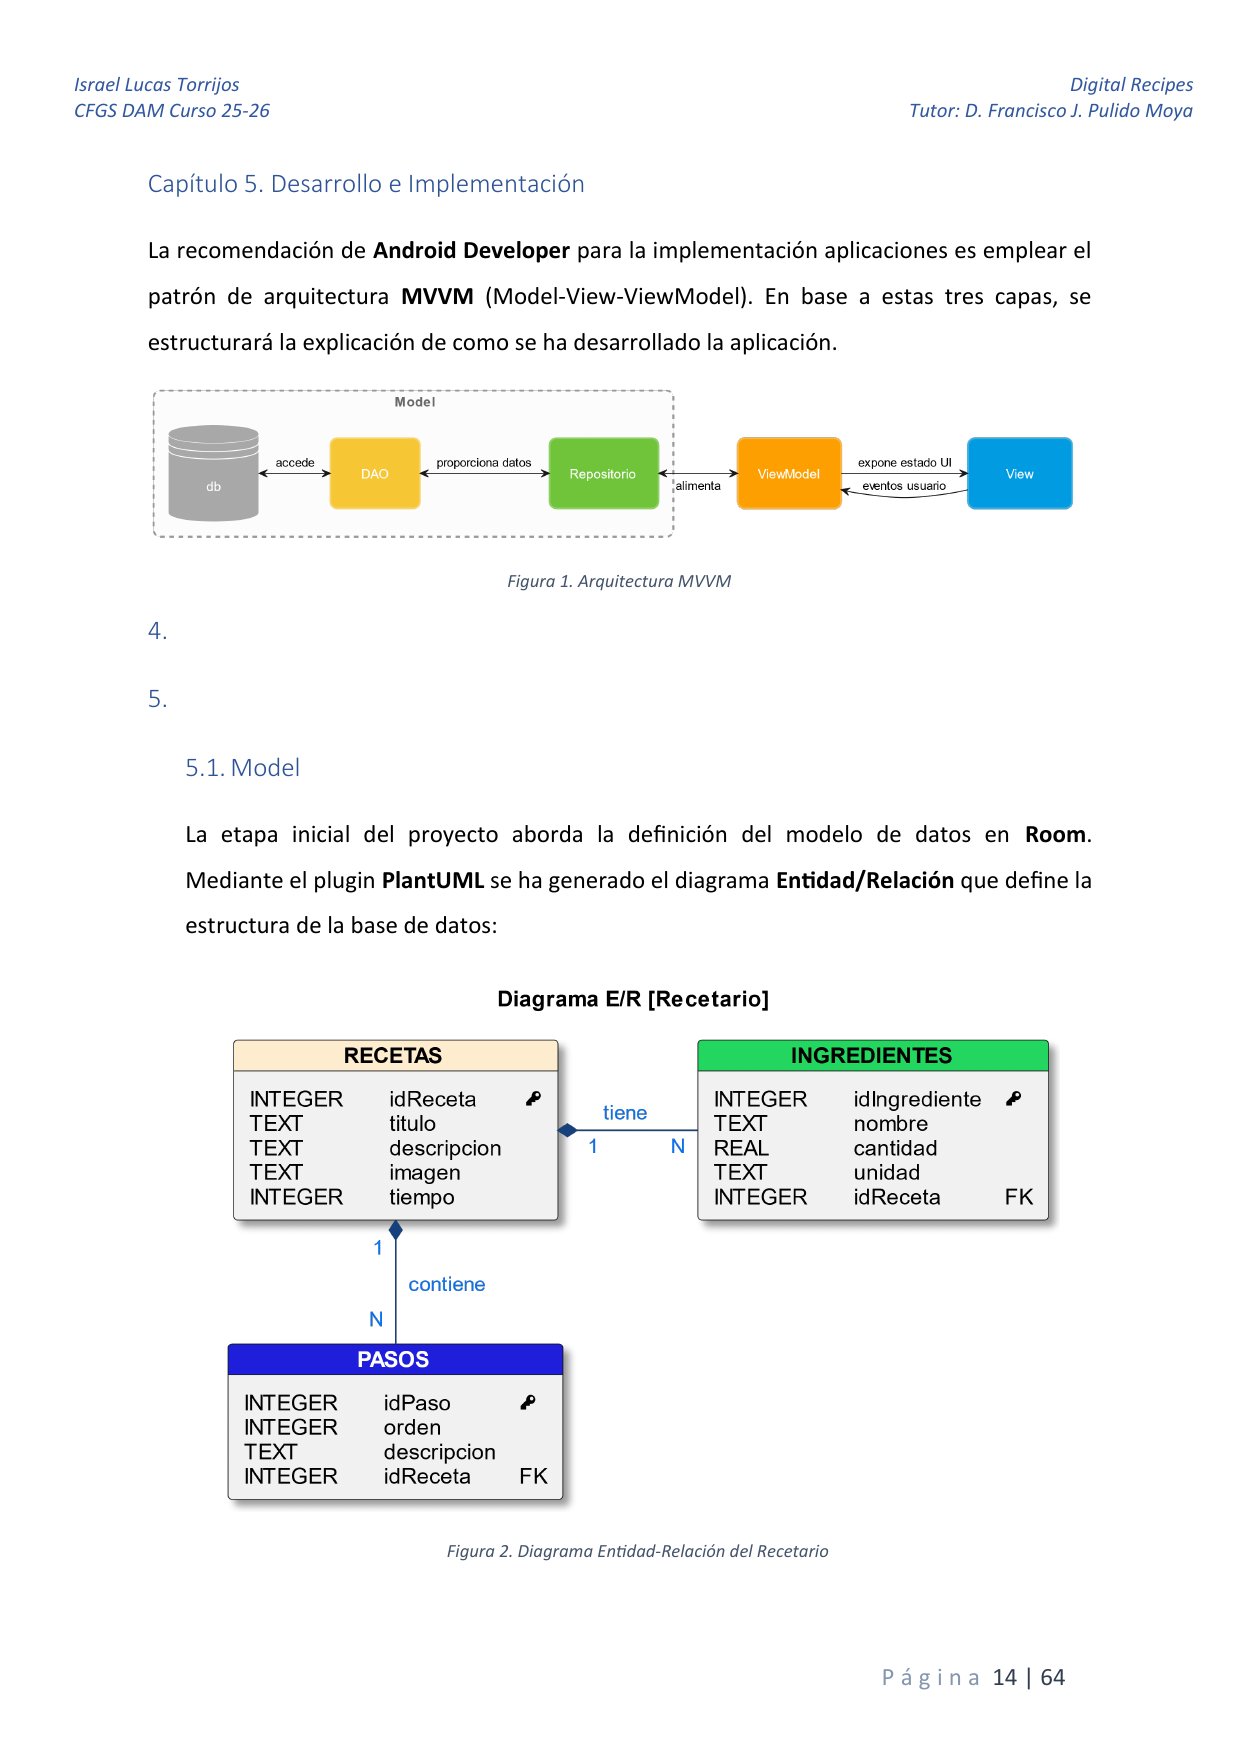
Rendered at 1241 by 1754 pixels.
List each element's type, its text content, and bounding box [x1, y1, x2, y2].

text Figura 2. Diagrama Entidad-Relación del Recetario [185, 1539, 1092, 1562]
picture [217, 967, 1060, 1512]
text La recomendación de Android Developer para la implementación aplicaciones es emplear el patrón de arquitectura MVVM (Model-View-ViewModel). En base a estas tres capas, se estructurará la explicación de como se ha desarrollado la aplicación. [148, 235, 1092, 357]
text La etapa inicial del proyecto aborda la definición del modelo de datos en Room. Mediante el plugin PlantUML se ha generado el diagrama Entidad/Relación que define la estructura de la base de datos: [185, 818, 1092, 940]
picture [147, 384, 1093, 542]
subtitle Model [185, 750, 1092, 783]
text Figura 1. Arquitectura MVVM [148, 570, 1092, 593]
subtitle Capítulo 5. Desarrollo e Implementación [148, 166, 1092, 199]
